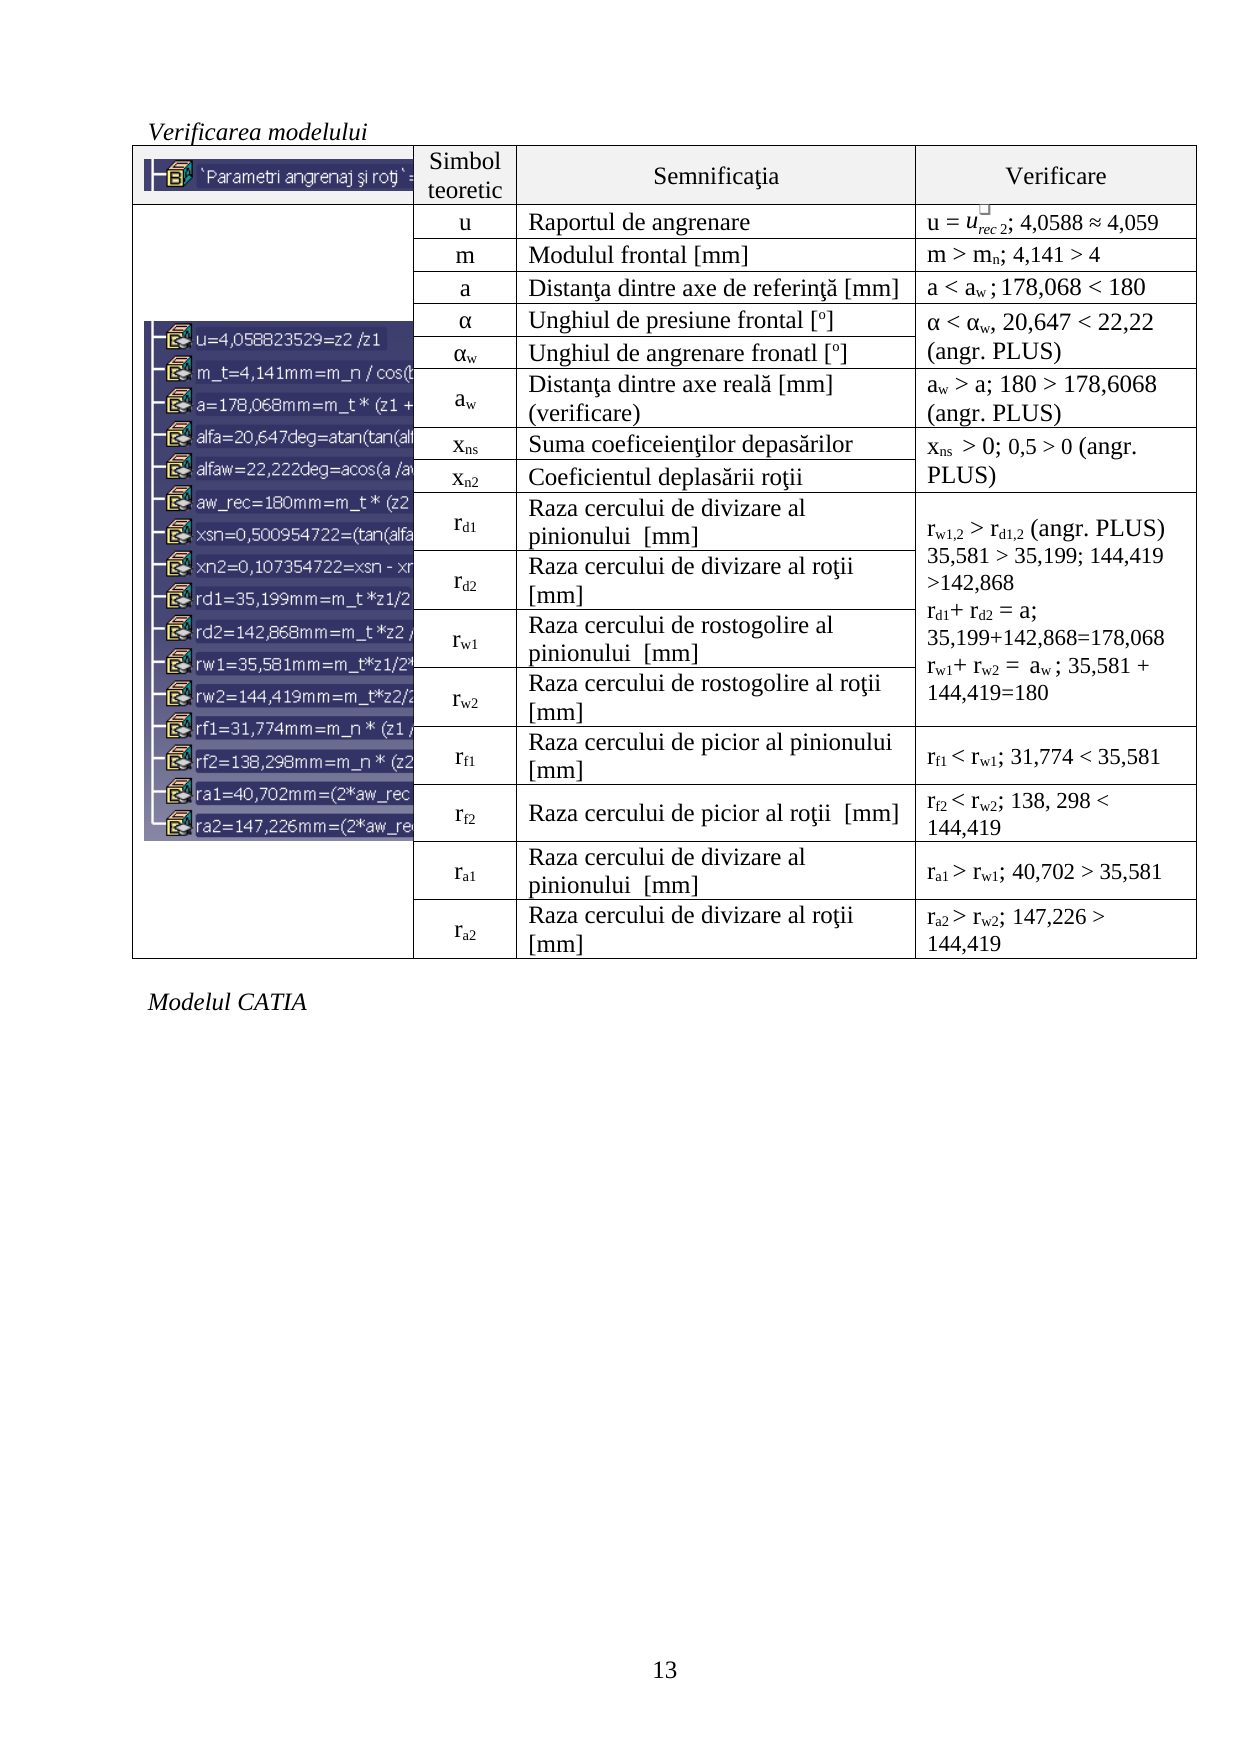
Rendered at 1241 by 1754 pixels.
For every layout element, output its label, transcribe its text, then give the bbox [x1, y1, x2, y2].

table_cell rf2 < rw2; 138, 298 < 144,419 [916, 785, 1196, 841]
table_cell Raza cercului de picior al pinionului [mm] [517, 727, 915, 784]
table_cell rw1,2 > rd1,2 (angr. PLUS) 35,581 > 35,199; 144,419 >142,868 rd1+ rd2 = a; 35,199+142,868=178,068 rw1+ rw2 = aw ; 35,581 + 144,419=180 [916, 493, 1196, 726]
table_cell u [414, 205, 516, 238]
table_cell Distanţa dintre axe de referinţă [mm] [517, 272, 915, 303]
table_cell xns [414, 428, 516, 459]
table_header Simbol teoretic [414, 146, 516, 204]
table_cell u = ; 4,0588 ≈ 4,059 [916, 205, 1196, 238]
table_cell Distanţa dintre axe reală [mm] (verificare) [517, 369, 915, 427]
table_cell m [414, 239, 516, 271]
picture [144, 321, 414, 841]
table_cell a < aw ; 178,068 < 180 [916, 272, 1196, 303]
table_cell xn2 [414, 460, 516, 492]
table_cell aw [414, 369, 516, 427]
table_cell rf2 [414, 785, 516, 841]
table_cell Raza cercului de divizare al pinionului [mm] [517, 493, 915, 550]
table_cell αw [414, 337, 516, 368]
table_cell α < αw, 20,647 < 22,22 (angr. PLUS) [916, 304, 1196, 368]
table_cell rf1 < rw1; 31,774 < 35,581 [916, 727, 1196, 784]
table_header Verificare [916, 146, 1196, 204]
table_cell α [414, 304, 516, 336]
table_cell ra2 [414, 900, 516, 958]
table_cell Raportul de angrenare [517, 205, 915, 238]
picture [144, 159, 414, 191]
table_cell Raza cercului de picior al roţii [mm] [517, 785, 915, 841]
table_cell rd1 [414, 493, 516, 550]
table_cell Unghiul de presiune frontal [o] [517, 304, 915, 336]
table_cell Unghiul de angrenare fronatl [o] [517, 337, 915, 368]
table_cell Coeficientul deplasării roţii [517, 460, 915, 492]
table_header Semnificaţia [517, 146, 915, 204]
table_cell rw2 [414, 668, 516, 726]
table_cell rf1 [414, 727, 516, 784]
table_header [133, 146, 413, 204]
table_cell ra1 [414, 842, 516, 899]
table_cell a [414, 272, 516, 303]
table_cell Raza cercului de divizare al pinionului [mm] [517, 842, 915, 899]
table_cell ra2 > rw2; 147,226 > 144,419 [916, 900, 1196, 958]
table_cell ra1 > rw1; 40,702 > 35,581 [916, 842, 1196, 899]
text Modelul CATIA [148, 987, 1181, 1016]
table_cell xns > 0; 0,5 > 0 (angr. PLUS) [916, 428, 1196, 492]
table_cell Suma coeficeienţilor depasărilor [517, 428, 915, 459]
table_cell [133, 205, 413, 958]
table_cell rd2 [414, 551, 516, 609]
table_cell Modulul frontal [mm] [517, 239, 915, 271]
text Verificarea modelului [148, 117, 1181, 145]
table_cell Raza cercului de divizare al roţii [mm] [517, 900, 915, 958]
table_cell Raza cercului de rostogolire al pinionului [mm] [517, 610, 915, 667]
table_cell m > mn; 4,141 > 4 [916, 239, 1196, 271]
table_cell aw > a; 180 > 178,6068 (angr. PLUS) [916, 369, 1196, 427]
table_cell Raza cercului de rostogolire al roţii [mm] [517, 668, 915, 726]
table_cell rw1 [414, 610, 516, 667]
table_cell Raza cercului de divizare al roţii [mm] [517, 551, 915, 609]
